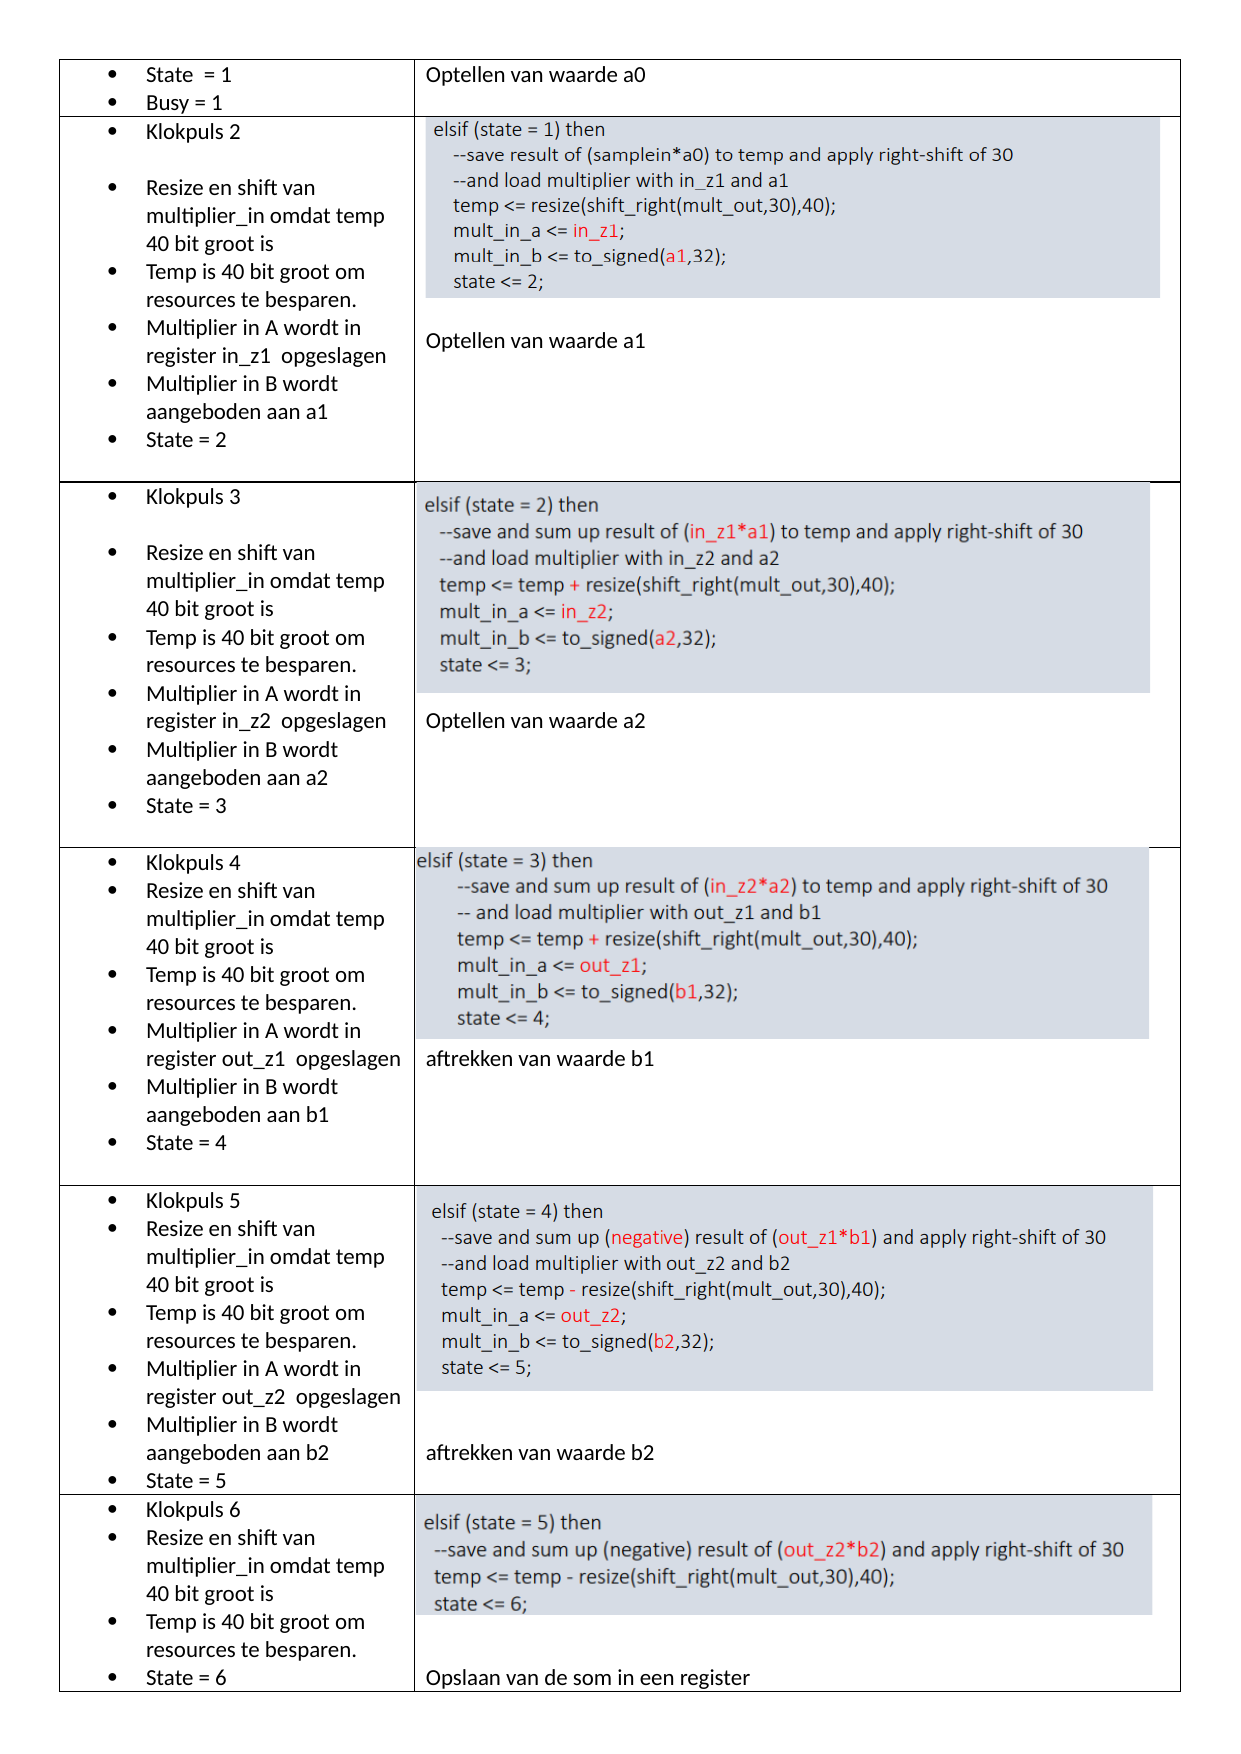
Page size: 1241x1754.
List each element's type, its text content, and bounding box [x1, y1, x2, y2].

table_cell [415, 60, 1180, 116]
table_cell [60, 60, 414, 116]
table_cell Optellen van waarde a1 [415, 117, 1180, 481]
picture [425, 117, 1160, 298]
table_cell aftrekken van waarde b1 [415, 848, 1180, 1185]
table_cell Klokpuls 2 Resize en shift van multiplier_in omdat temp 40 bit groot is Temp is 40 bit groot om resources te besparen. Multiplier in A wordt in register in_z1 opgeslagen Multiplier in B wordt aangeboden aan a1 State = 2 [60, 117, 414, 481]
picture [415, 482, 1149, 692]
picture [415, 1186, 1153, 1390]
table_cell aftrekken van waarde b2 [415, 1186, 1180, 1494]
table_cell Opslaan van de som in een register [415, 1495, 1180, 1691]
table_cell Klokpuls 4 Resize en shift van multiplier_in omdat temp 40 bit groot is Temp is 40 bit groot om resources te besparen. Multiplier in A wordt in register out_z1 opgeslagen Multiplier in B wordt aangeboden aan b1 State = 4 [60, 848, 414, 1185]
picture [414, 847, 1149, 1038]
table_cell Klokpuls 3 Resize en shift van multiplier_in omdat temp 40 bit groot is Temp is 40 bit groot om resources te besparen. Multiplier in A wordt in register in_z2 opgeslagen Multiplier in B wordt aangeboden aan a2 State = 3 [60, 483, 414, 847]
picture [414, 1495, 1152, 1614]
table_cell Klokpuls 6 Resize en shift van multiplier_in omdat temp 40 bit groot is Temp is 40 bit groot om resources te besparen. State = 6 [60, 1495, 414, 1691]
table_cell Optellen van waarde a2 [415, 483, 1180, 847]
table_cell Klokpuls 5 Resize en shift van multiplier_in omdat temp 40 bit groot is Temp is 40 bit groot om resources te besparen. Multiplier in A wordt in register out_z2 opgeslagen Multiplier in B wordt aangeboden aan b2 State = 5 [60, 1186, 414, 1494]
